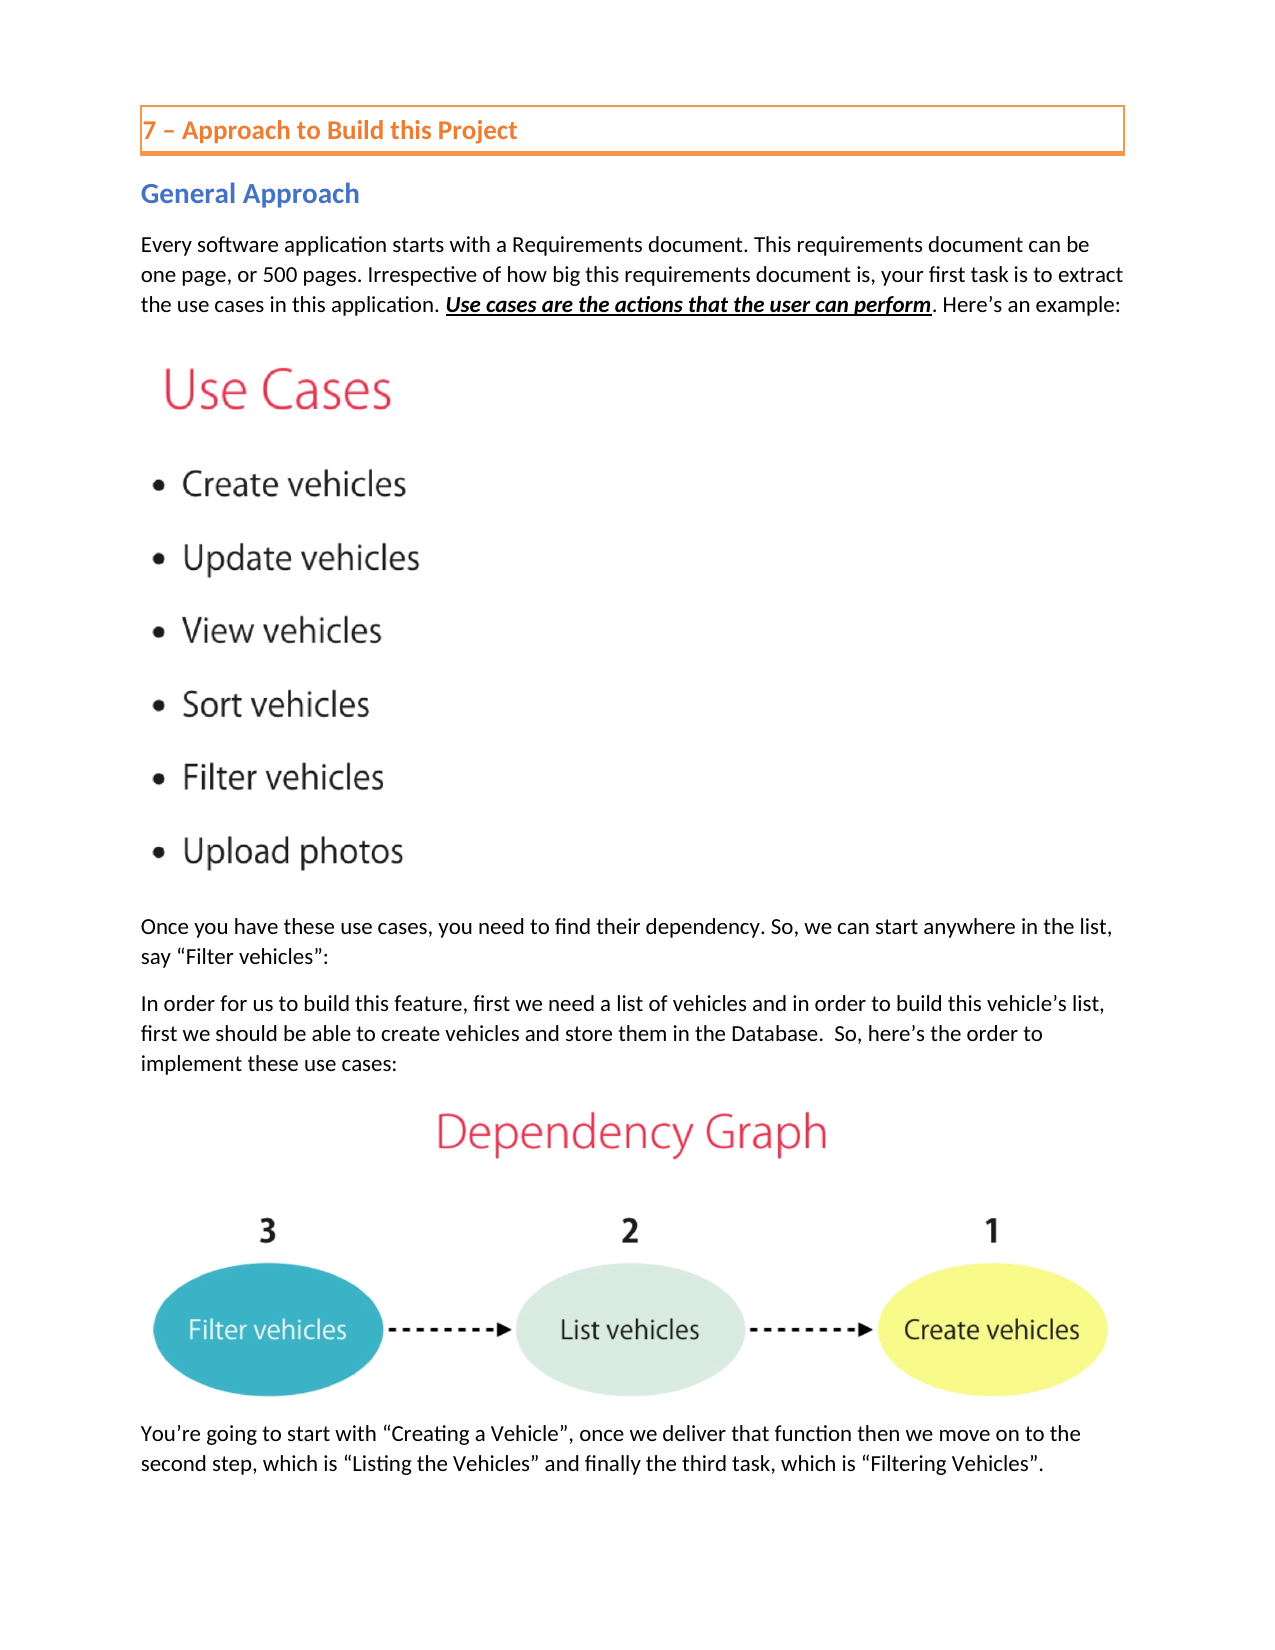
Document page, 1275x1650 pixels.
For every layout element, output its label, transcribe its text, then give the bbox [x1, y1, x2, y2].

picture [140, 1096, 1115, 1400]
text In order for us to build this feature, first we need a list of vehicles and in order to build this vehicle’s list, first we should be able to create vehicles and store them in the Database. So, here’s the order to implement these use cases: [141, 989, 1125, 1077]
text You’re going to start with “Creating a Vehicle”, once we deliver that function then we move on to the second step, which is “Listing the Vehicles” and finally the third task, which is “Filtering Vehicles”. [141, 1419, 1125, 1477]
table_header 7 – Approach to Build this Project [142, 107, 1123, 151]
text General Approach [141, 175, 1125, 210]
picture [140, 337, 425, 871]
text Once you have these use cases, you need to find their dependency. So, we can start anywhere in the list, say “Filter vehicles”: [141, 912, 1125, 970]
text Every software application starts with a Requirements document. This requirements document can be one page, or 500 pages. Irrespective of how big this requirements document is, your first task is to extract the use cases in this application. Use cases are the actions that the user can perform. Here’s an example: [141, 230, 1125, 318]
